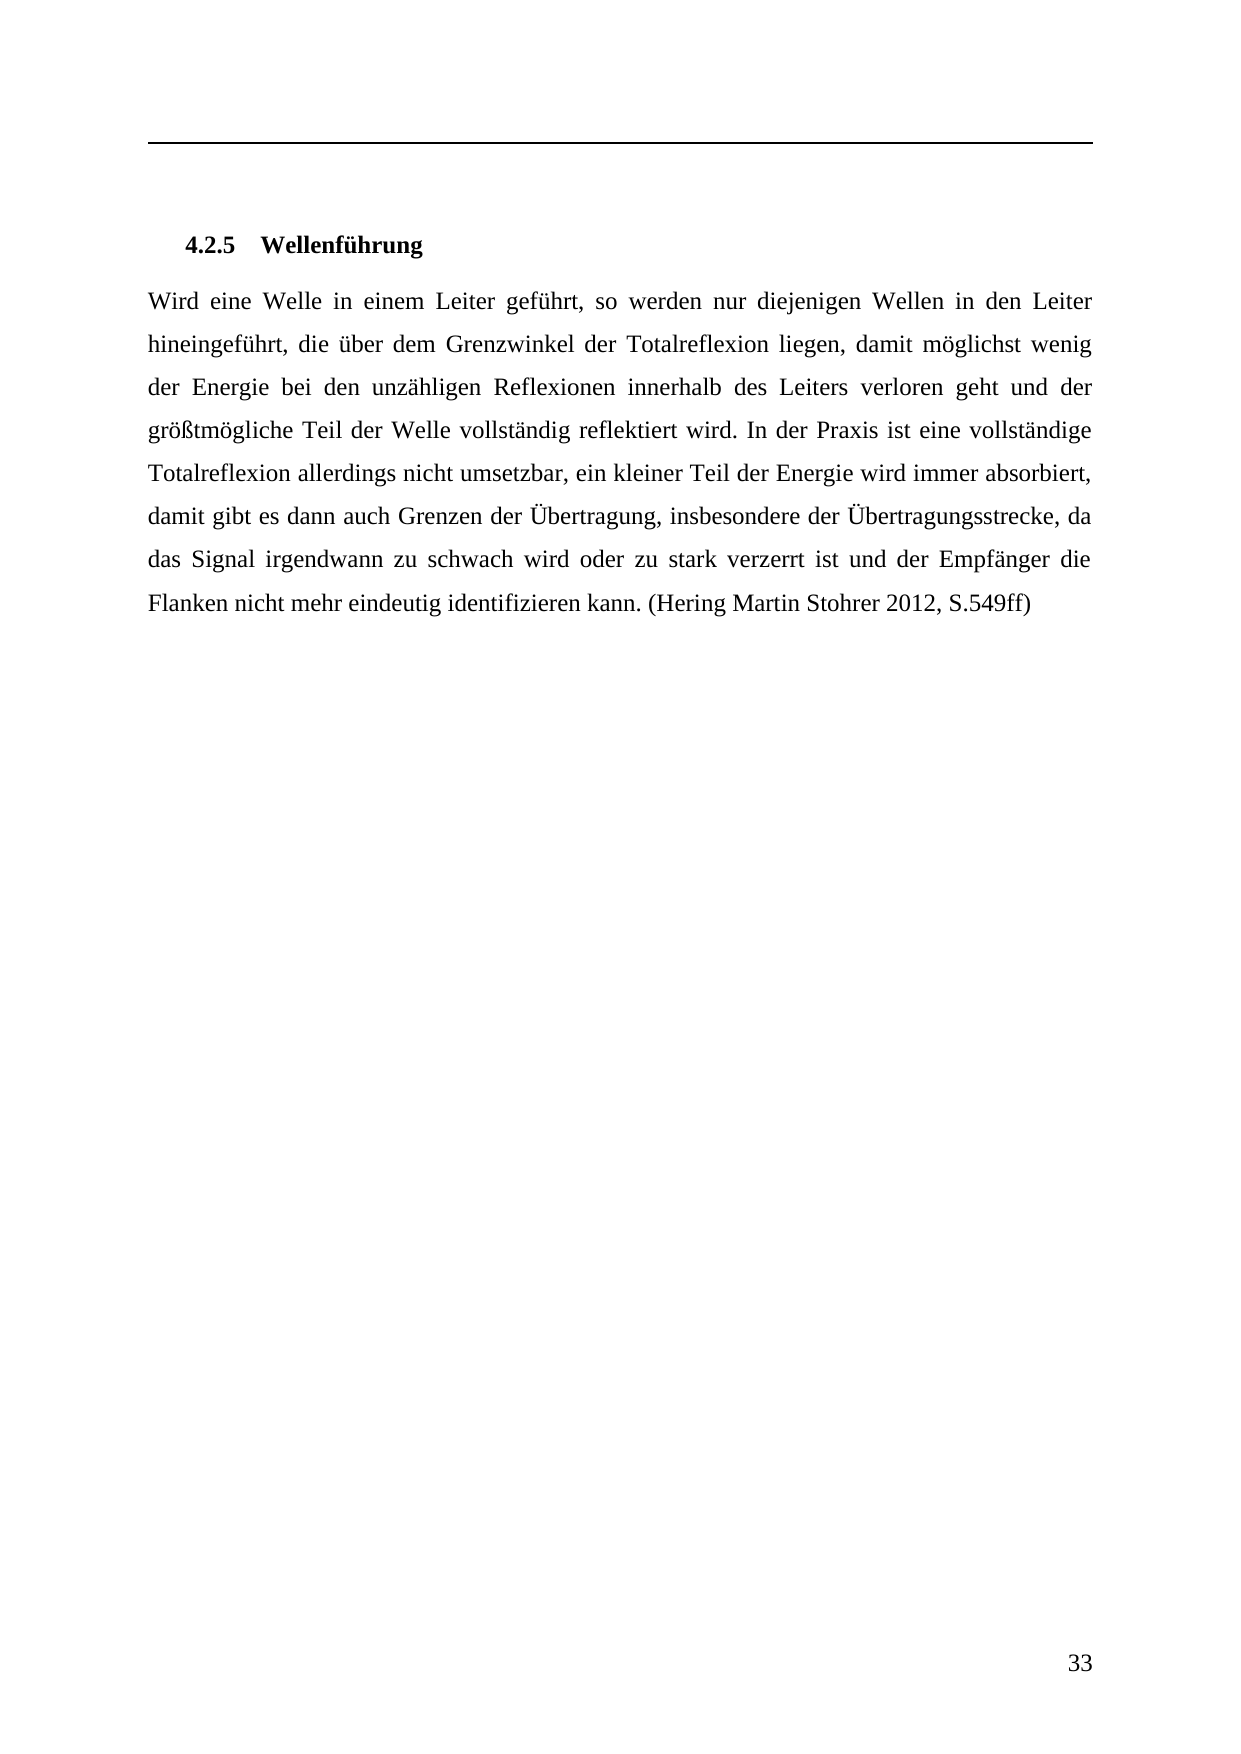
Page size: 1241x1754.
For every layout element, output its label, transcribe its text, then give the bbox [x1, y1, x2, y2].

subtitle Wellenführung [185, 230, 1093, 259]
text Wird eine Welle in einem Leiter geführt, so werden nur diejenigen Wellen in den Leiter hineingeführt, die über dem Grenzwinkel der Totalreflexion liegen, damit möglichst wenig der Energie bei den unzähligen Reflexionen innerhalb des Leiters verloren geht und der größtmögliche Teil der Welle vollständig reflektiert wird. In der Praxis ist eine vollständige Totalreflexion allerdings nicht umsetzbar, ein kleiner Teil der Energie wird immer absorbiert, damit gibt es dann auch Grenzen der Übertragung, insbesondere der Übertragungsstrecke, da das Signal irgendwann zu schwach wird oder zu stark verzerrt ist und der Empfänger die Flanken nicht mehr eindeutig identifizieren kann. (Hering Martin Stohrer 2012, S.549ff) [148, 286, 1093, 616]
